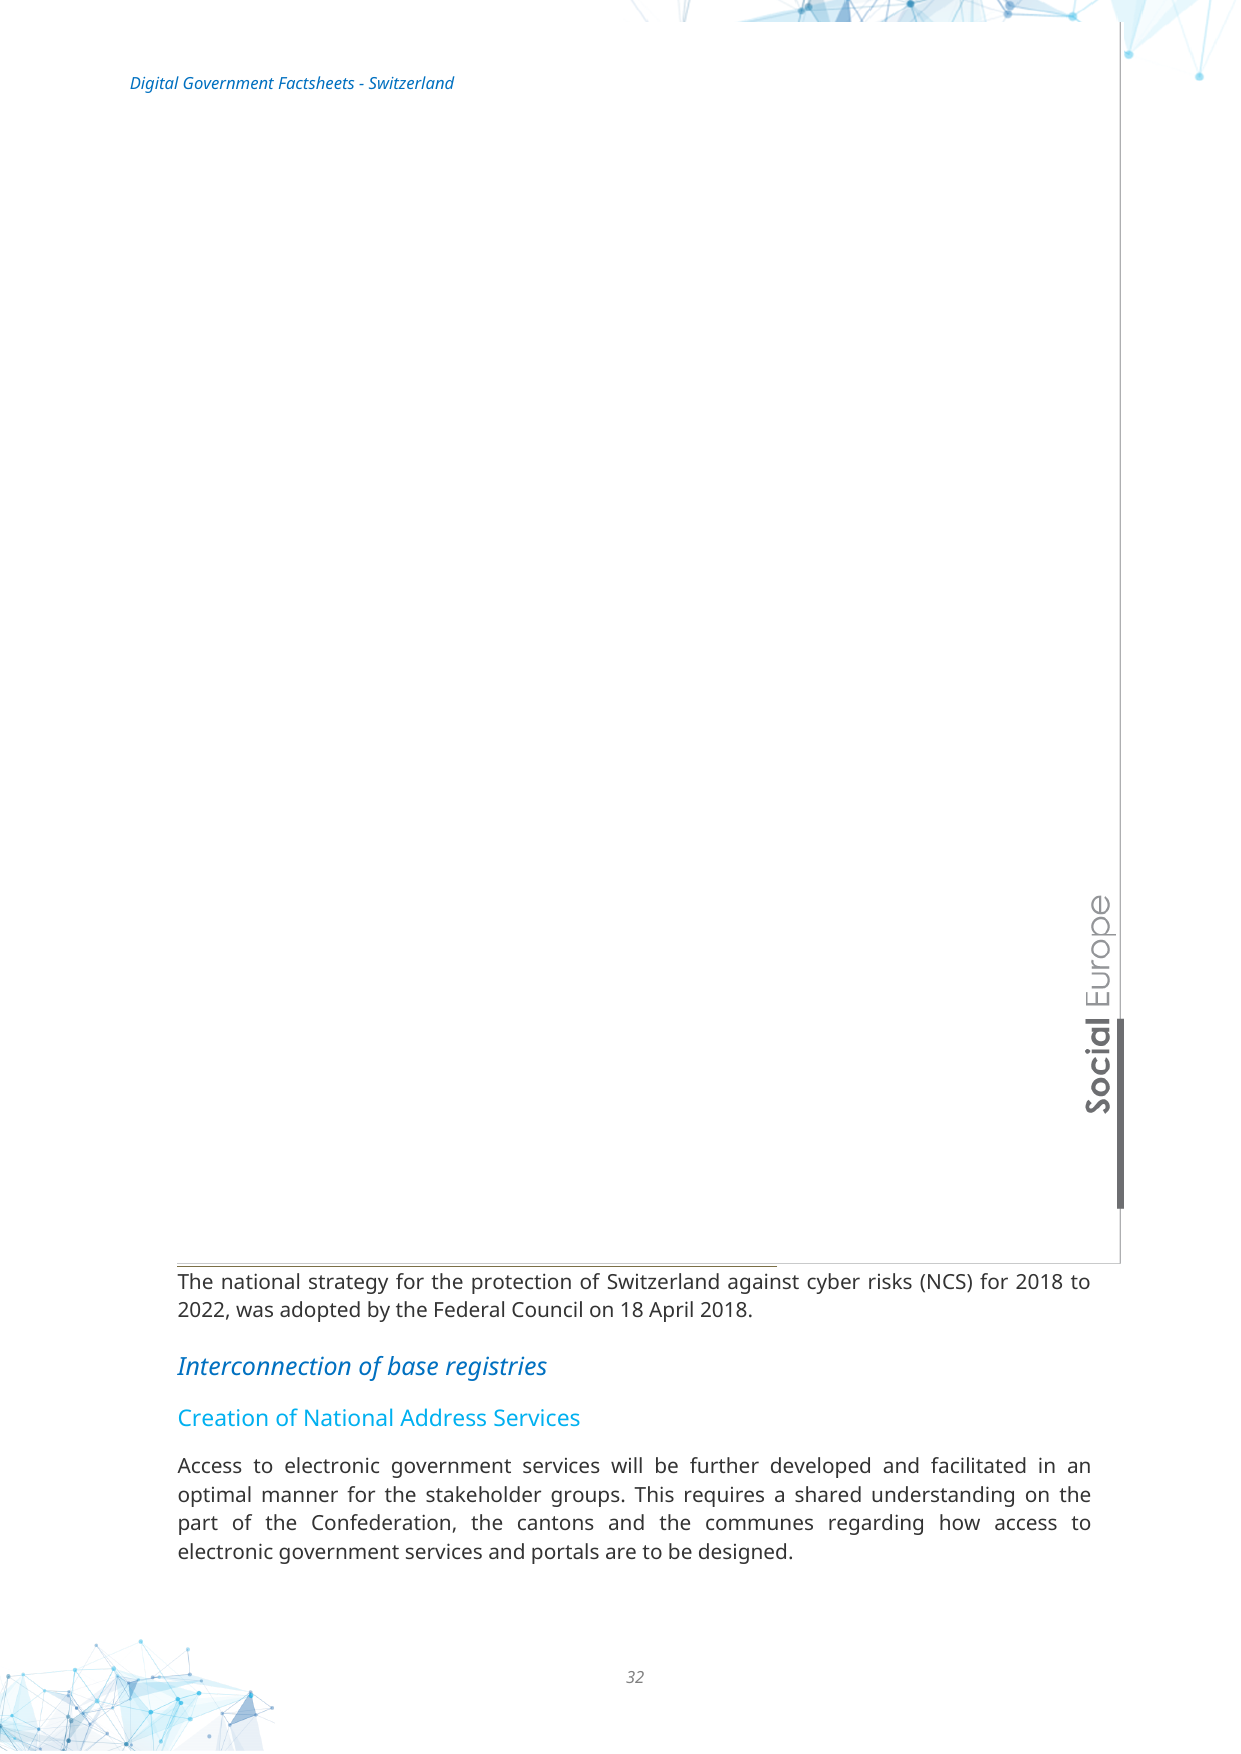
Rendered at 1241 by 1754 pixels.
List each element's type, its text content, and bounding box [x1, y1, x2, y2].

subtitle Creation of National Address Services [177, 1401, 1092, 1433]
text Access to electronic government services will be further developed and facilitated in an optimal manner for the stakeholder groups. This requires a shared understanding on the part of the Confederation, the cantons and the communes regarding how access to electronic government services and portals are to be designed. [177, 1451, 1092, 1565]
subtitle Interconnection of base registries [177, 1349, 1092, 1383]
picture [177, 22, 1124, 1264]
text The national strategy for the protection of Switzerland against cyber risks (NCS) for 2018 to 2022, was adopted by the Federal Council on 18 April 2018. [177, 1267, 1092, 1324]
